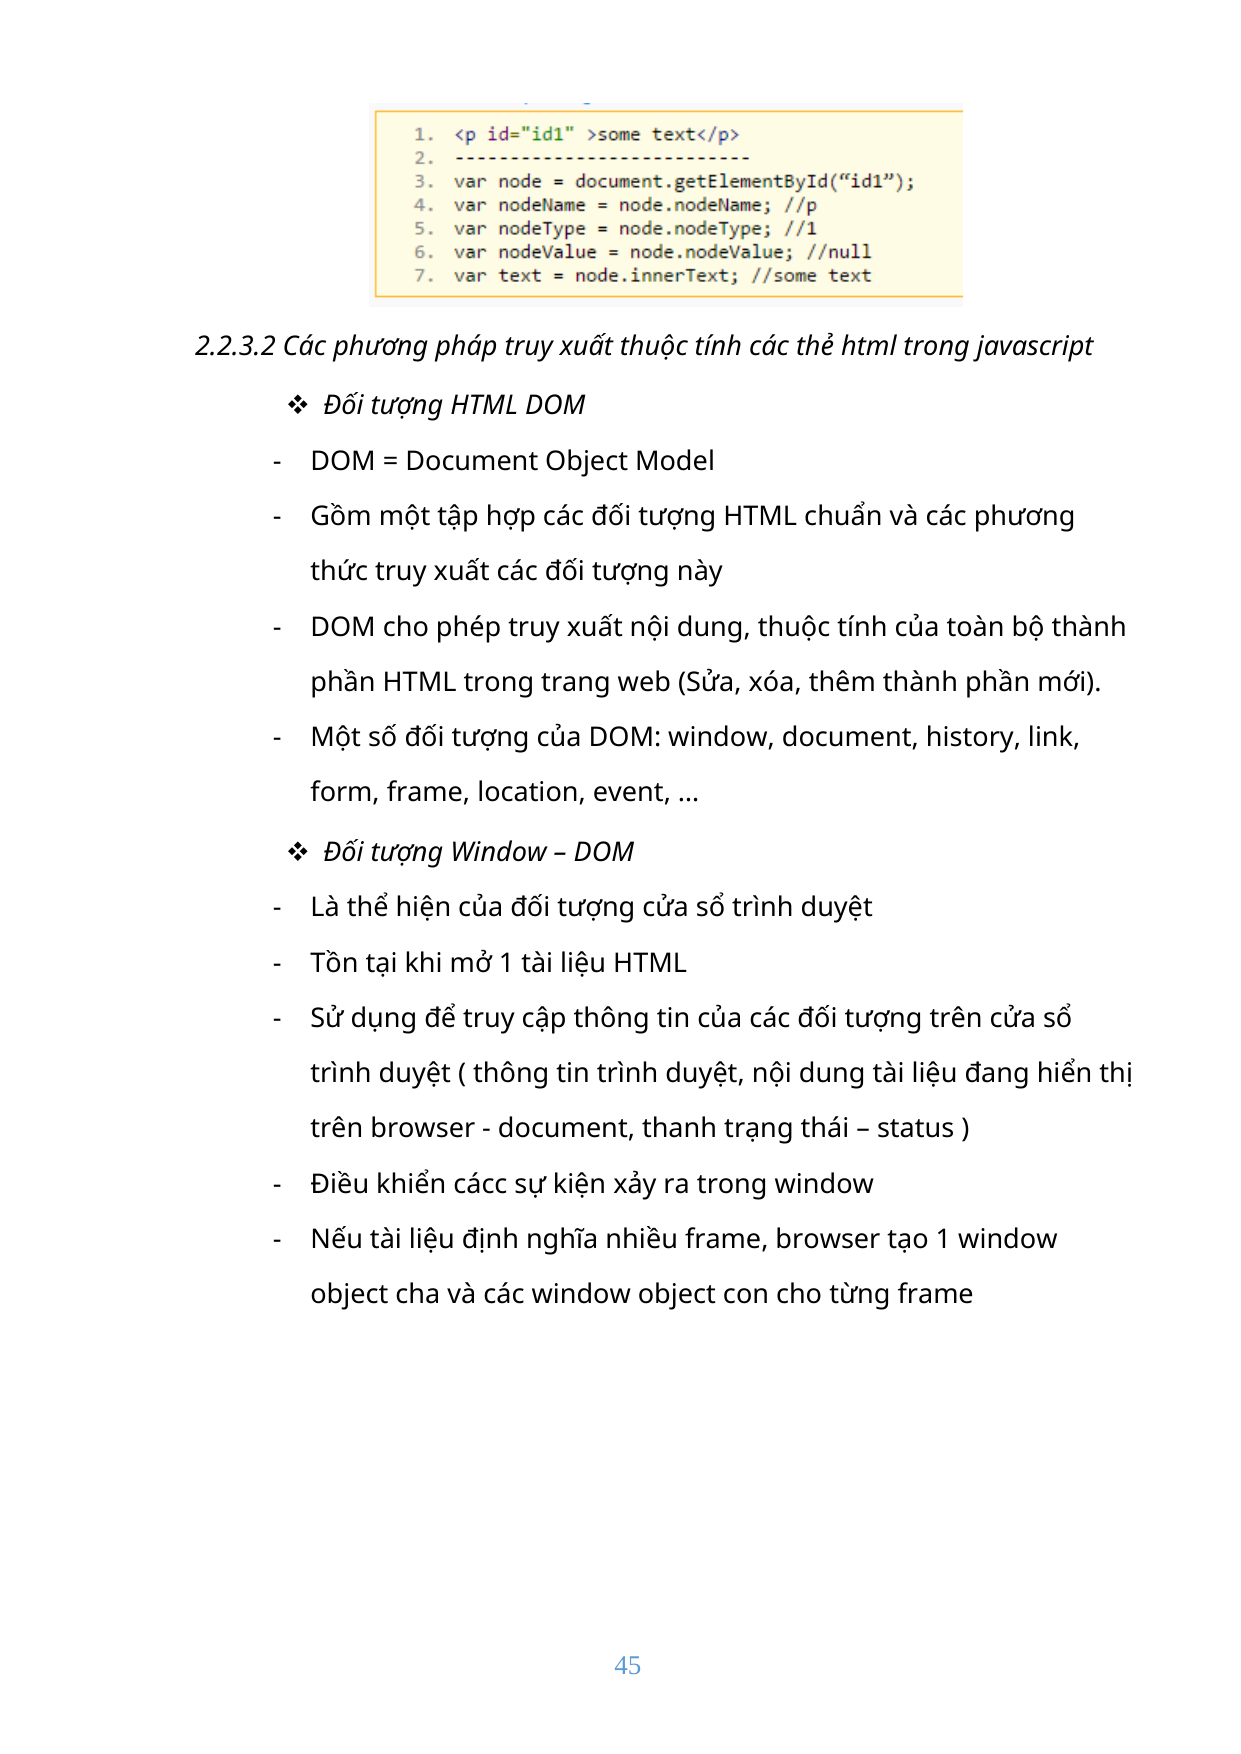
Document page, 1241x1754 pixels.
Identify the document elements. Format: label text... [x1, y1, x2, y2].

list Là thể hiện của đối tượng cửa sổ trình duyệt [273, 888, 1137, 924]
list Tồn tại khi mở 1 tài liệu HTML [273, 943, 1137, 980]
list Một số đối tượng của DOM: window, document, history, link, form, frame, location, event, … [273, 718, 1137, 810]
list DOM = Document Object Model [273, 441, 1137, 478]
list Sử dụng để truy cập thông tin của các đối tượng trên cửa sổ trình duyệt ( thông tin trình duyệt, nội dung tài liệu đang hiển thị trên browser - document, thanh trạng thái – status ) [273, 998, 1137, 1146]
subtitle Các phương pháp truy xuất thuộc tính các thẻ html trong javascript [195, 326, 1137, 363]
picture [369, 103, 963, 307]
list DOM cho phép truy xuất nội dung, thuộc tính của toàn bộ thành phần HTML trong trang web (Sửa, xóa, thêm thành phần mới). [273, 607, 1137, 699]
list Nếu tài liệu định nghĩa nhiều frame, browser tạo 1 window object cha và các window object con cho từng frame [273, 1219, 1137, 1312]
subtitle Đối tượng Window – DOM [286, 832, 1137, 869]
subtitle Đối tượng HTML DOM [286, 386, 1137, 423]
list Gồm một tập hợp các đối tượng HTML chuẩn và các phương thức truy xuất các đối tượng này [273, 496, 1137, 588]
list Điều khiển cácc sự kiện xảy ra trong window [273, 1164, 1137, 1201]
